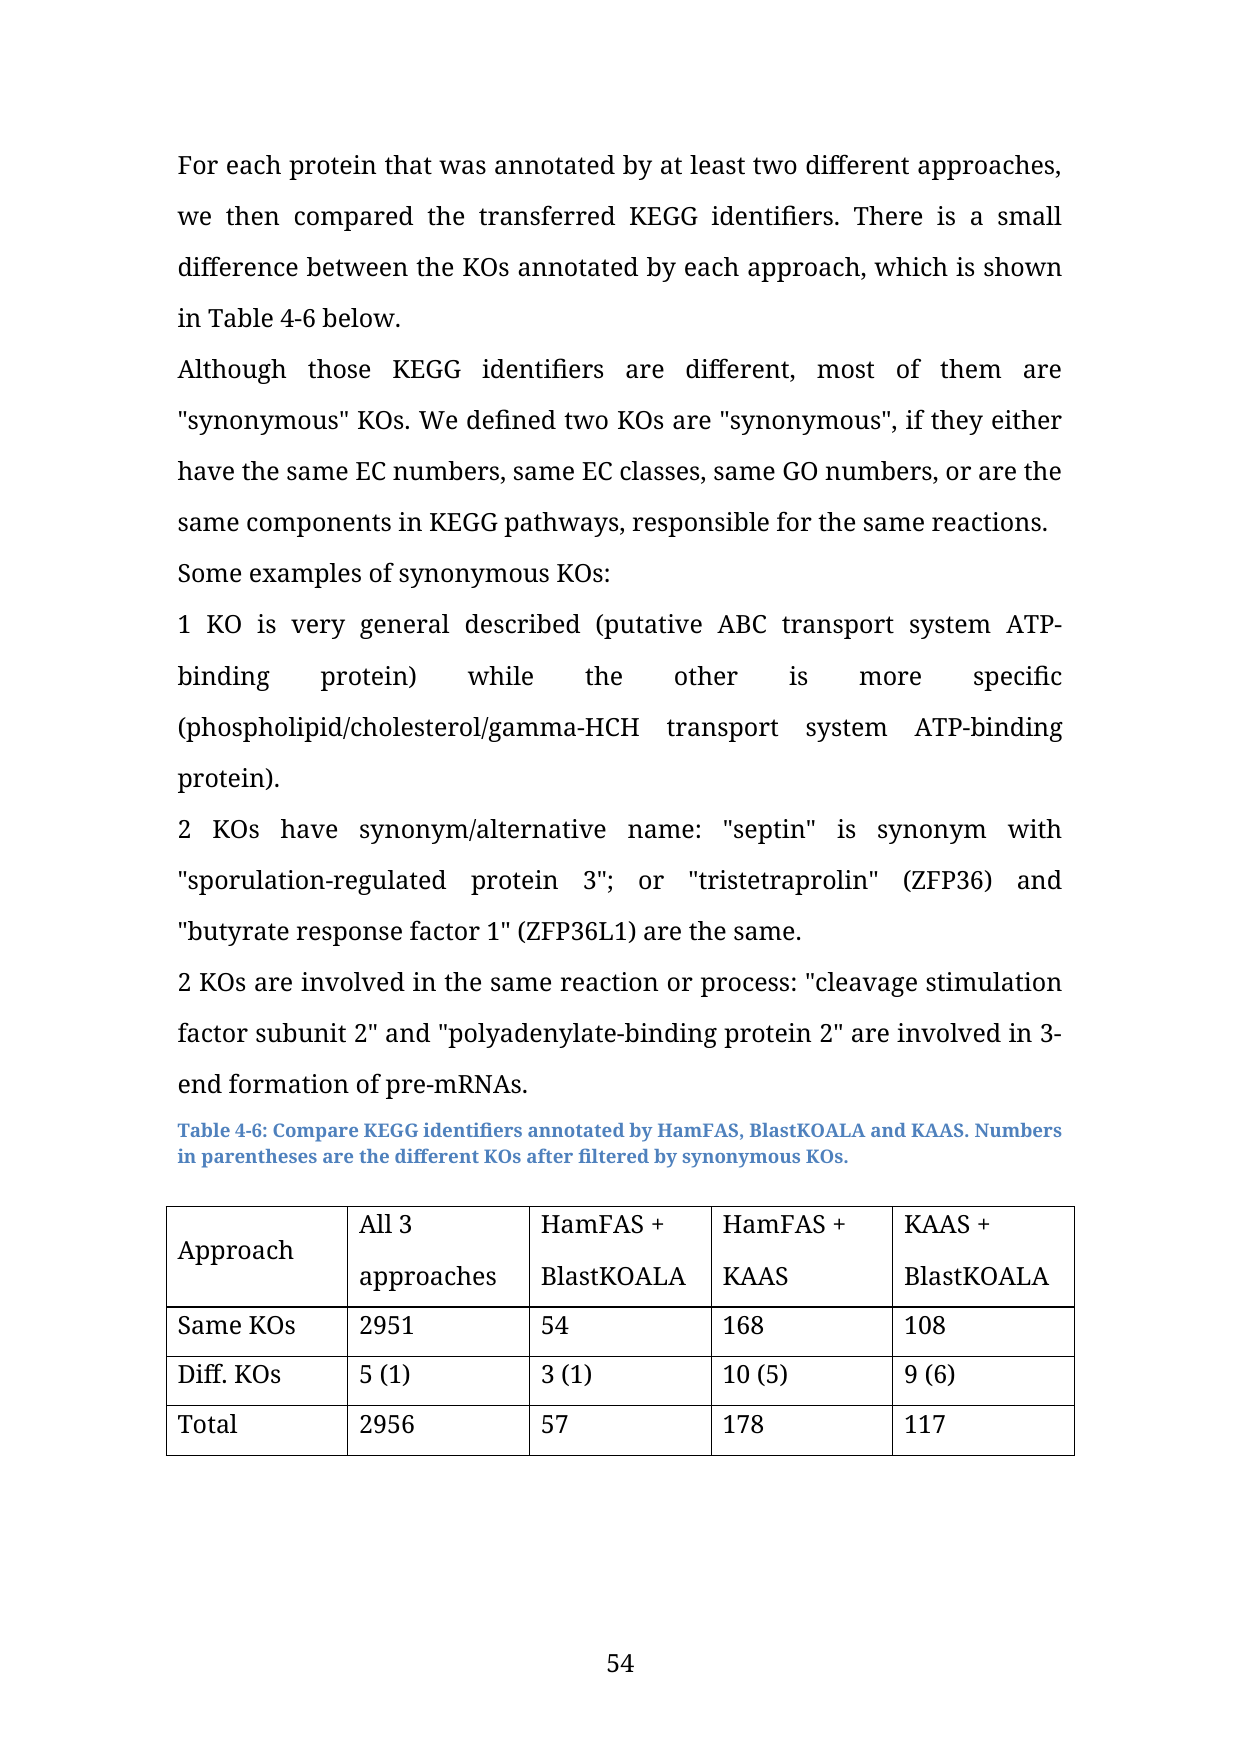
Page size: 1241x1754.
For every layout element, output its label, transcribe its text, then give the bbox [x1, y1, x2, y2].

table_header All 3 approaches [348, 1207, 529, 1306]
table_cell 9 (6) [893, 1357, 1074, 1405]
table_header HamFAS + KAAS [712, 1207, 892, 1306]
table_header Approach [167, 1207, 347, 1306]
table_cell Diff. KOs [167, 1357, 347, 1405]
table_cell Total [167, 1406, 347, 1454]
table_cell 10 (5) [712, 1357, 892, 1405]
table_cell 108 [893, 1308, 1074, 1356]
table_header HamFAS + BlastKOALA [530, 1207, 711, 1306]
table_cell Same KOs [167, 1308, 347, 1356]
table_cell 117 [893, 1406, 1074, 1454]
table_cell 2951 [348, 1308, 529, 1356]
text 2 KOs are involved in the same reaction or process: "cleavage stimulation factor subunit 2" and "polyadenylate-binding protein 2" are involved in 3-end formation of pre-mRNAs. [177, 964, 1063, 1101]
table_cell 168 [712, 1308, 892, 1356]
table_cell 5 (1) [348, 1357, 529, 1405]
table_cell 3 (1) [530, 1357, 711, 1405]
table_header KAAS + BlastKOALA [893, 1207, 1074, 1306]
text Although those KEGG identifiers are different, most of them are "synonymous" KOs. We defined two KOs are "synonymous", if they either have the same EC numbers, same EC classes, same GO numbers, or are the same components in KEGG pathways, responsible for the same reactions. [177, 352, 1063, 539]
text 1 KO is very general described (putative ABC transport system ATP-binding protein) while the other is more specific (phospholipid/cholesterol/gamma-HCH transport system ATP-binding protein). [177, 607, 1063, 794]
text 2 KOs have synonym/alternative name: "septin" is synonym with "sporulation-regulated protein 3"; or "tristetraprolin" (ZFP36) and "butyrate response factor 1" (ZFP36L1) are the same. [177, 811, 1063, 947]
table_cell 57 [530, 1406, 711, 1454]
table_cell 2956 [348, 1406, 529, 1454]
text Some examples of synonymous KOs: [177, 556, 1063, 590]
table_cell 178 [712, 1406, 892, 1454]
table_cell 54 [530, 1308, 711, 1356]
